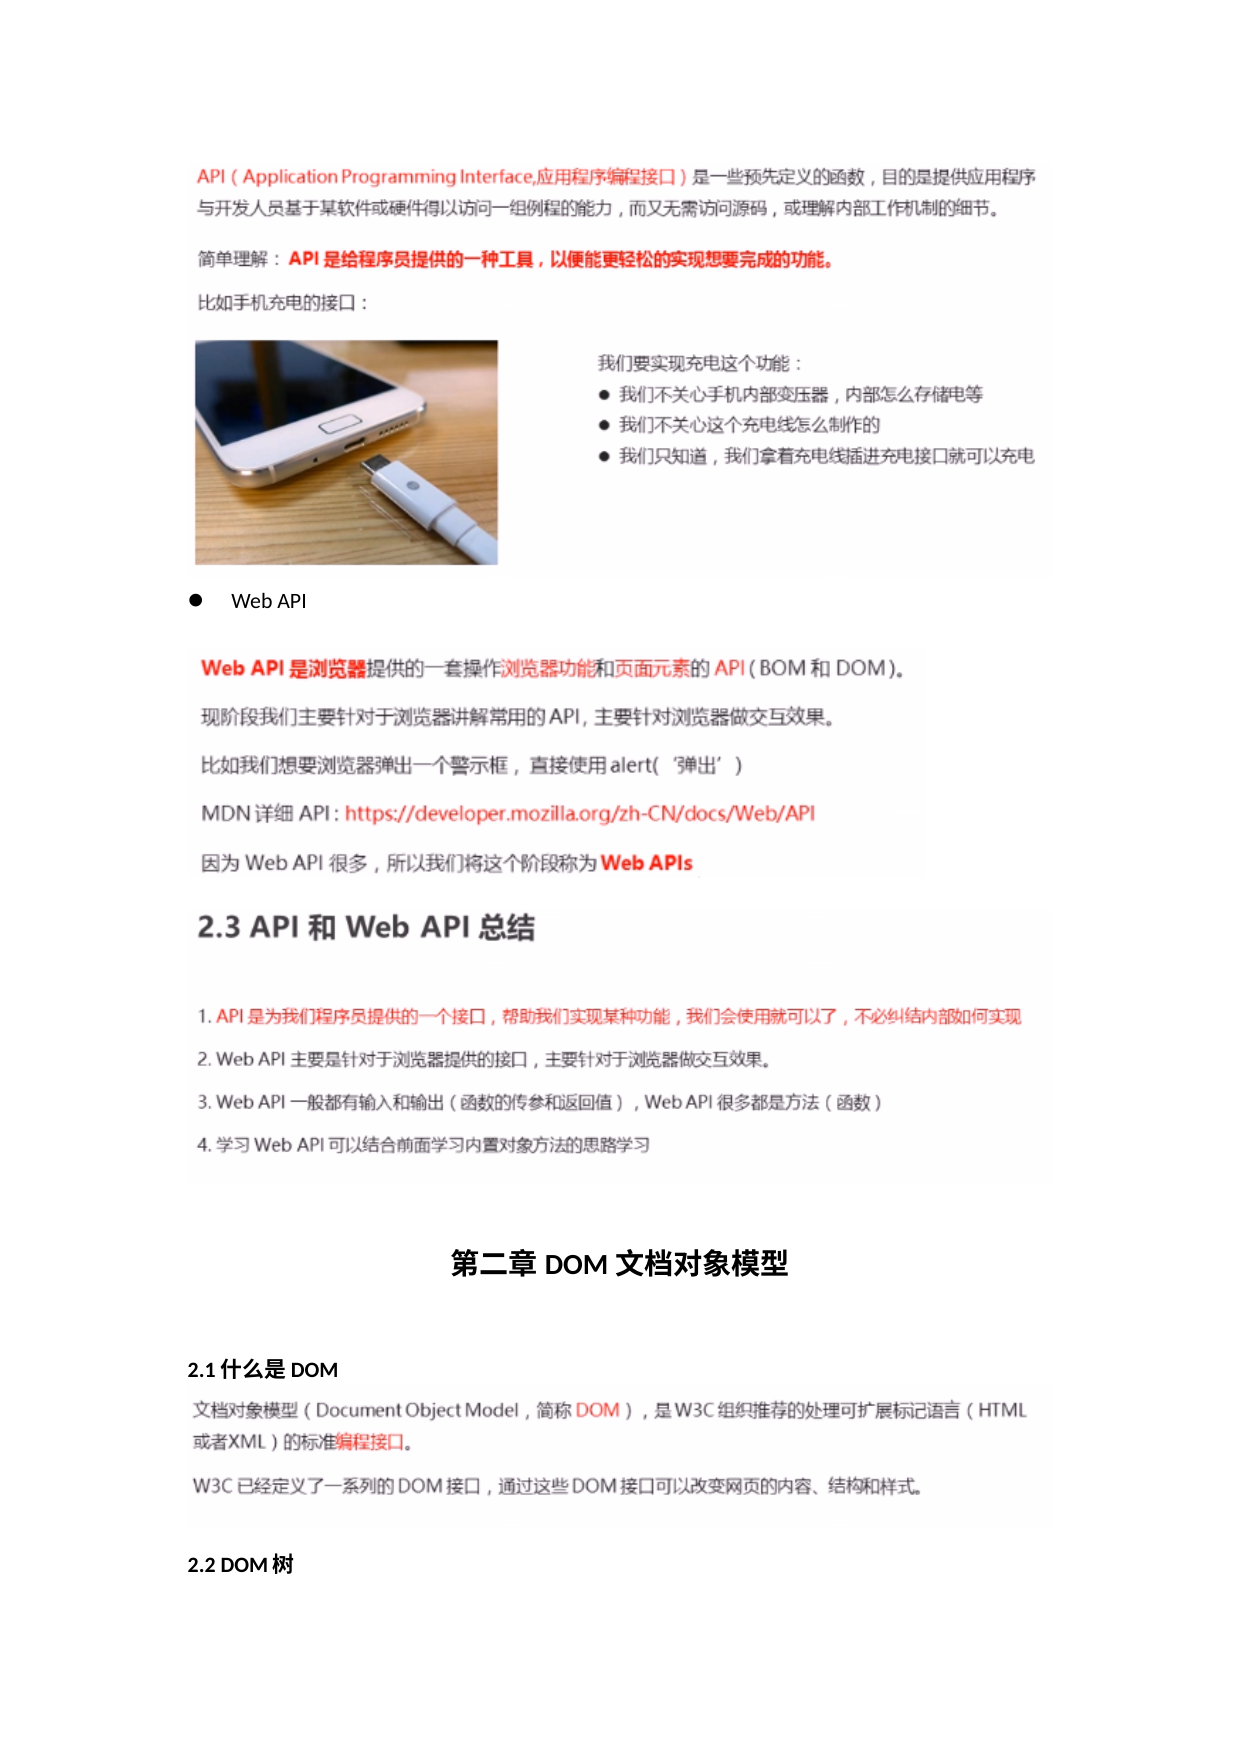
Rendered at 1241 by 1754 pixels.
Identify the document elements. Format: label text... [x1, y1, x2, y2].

list Web API [187, 584, 1053, 617]
picture [187, 162, 1052, 578]
list 2.2 DOM树 [187, 1547, 1053, 1579]
list 2.1 什么是DOM [187, 1352, 1053, 1384]
picture [187, 649, 927, 878]
picture [187, 1384, 1052, 1528]
subtitle DOM 文档对象模型 [187, 1229, 1053, 1294]
picture [187, 909, 1052, 1184]
